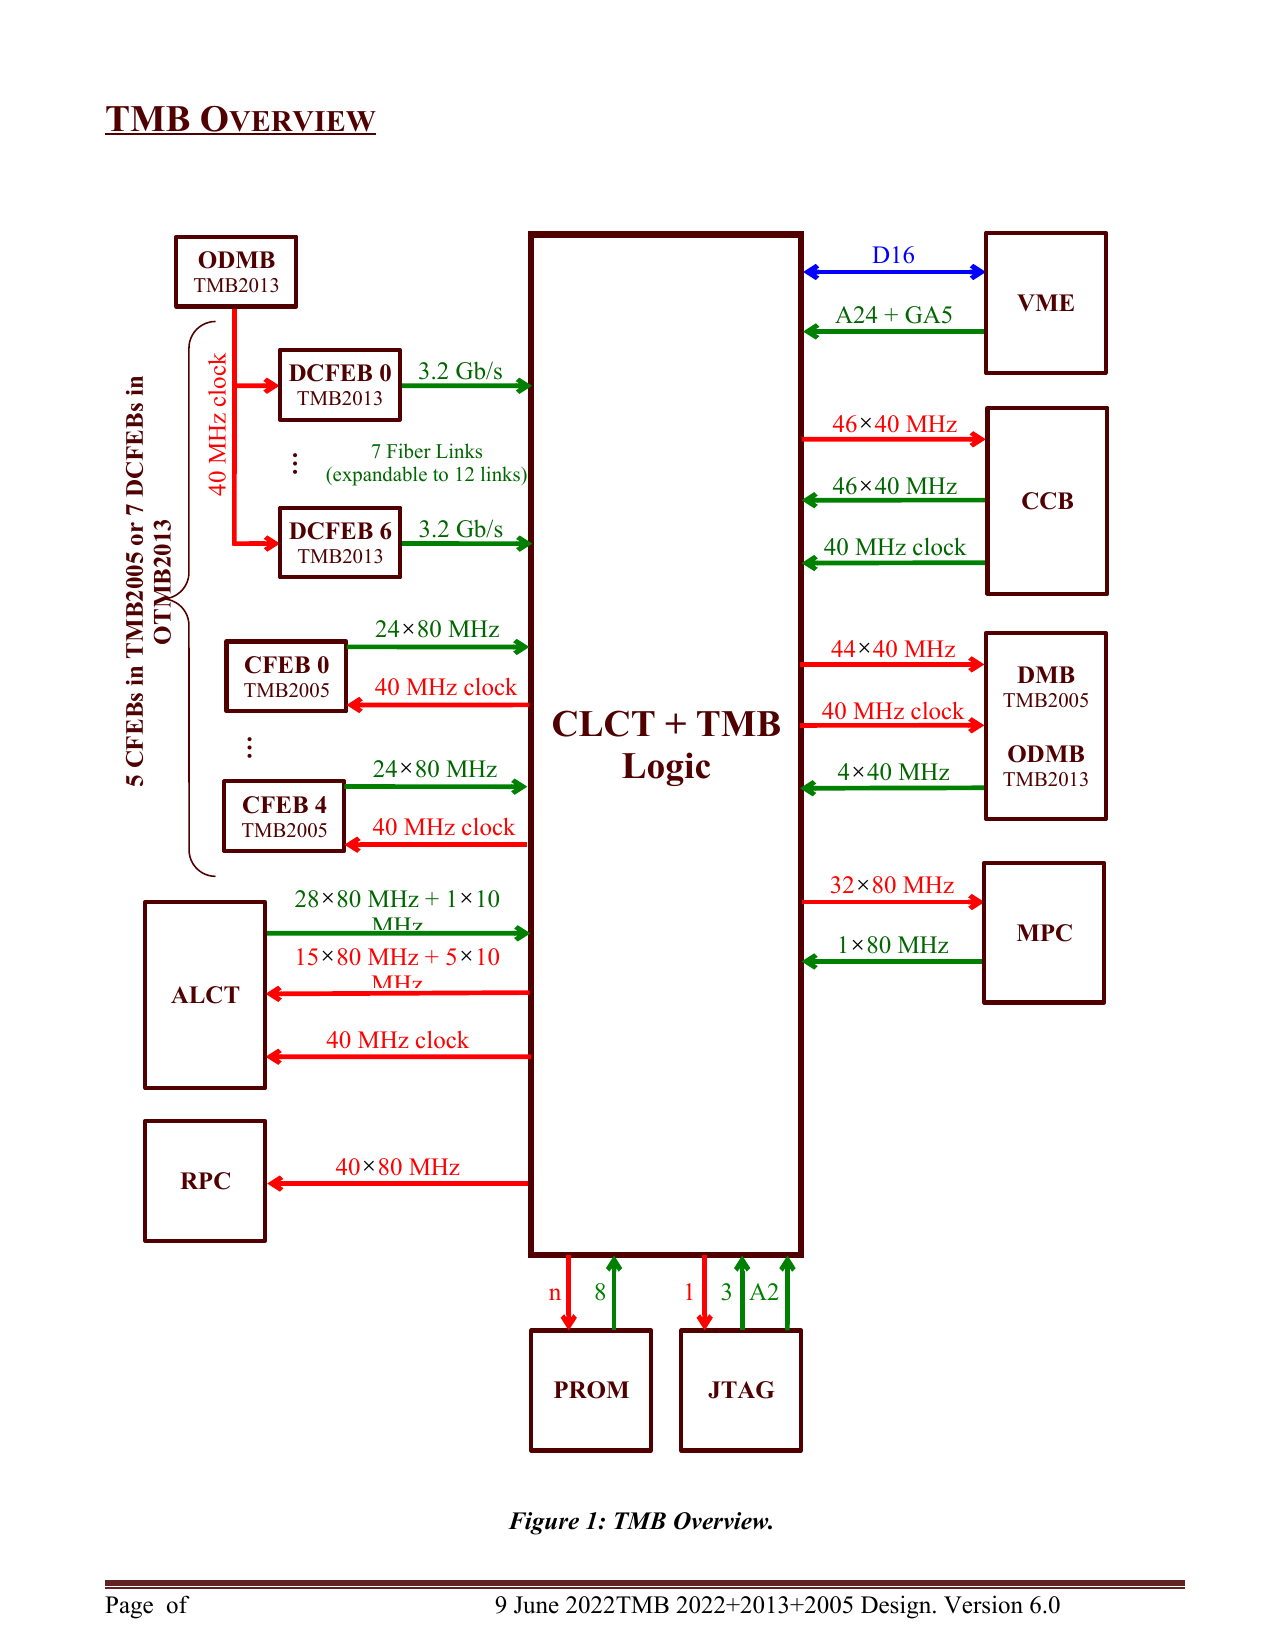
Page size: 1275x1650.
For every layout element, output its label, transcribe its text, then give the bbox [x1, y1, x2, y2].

subtitle TMB Overview [105, 97, 1185, 139]
